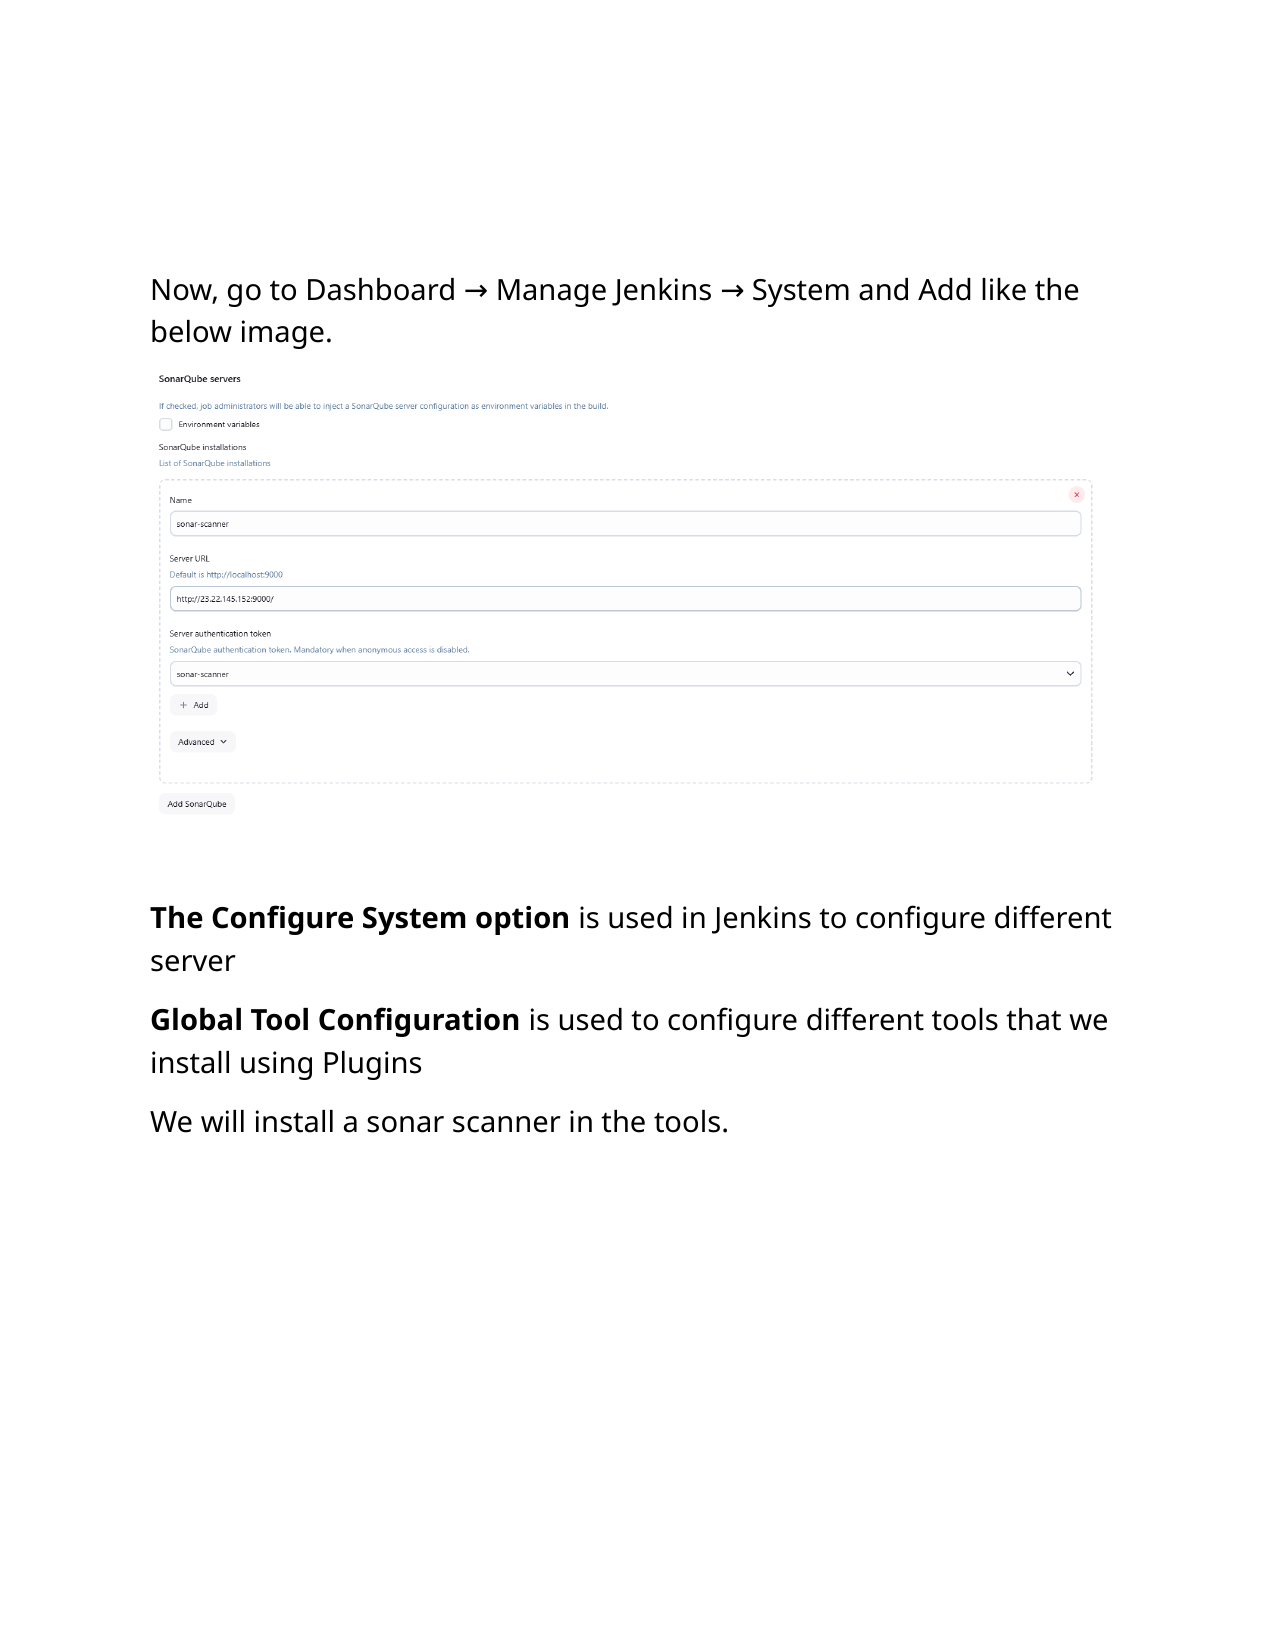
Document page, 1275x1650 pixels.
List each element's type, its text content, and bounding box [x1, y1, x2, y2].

text We will install a sonar scanner in the tools. [150, 1102, 1125, 1141]
picture [150, 371, 1125, 819]
text Global Tool Configuration is used to configure different tools that we install using Plugins [150, 999, 1125, 1082]
text The Configure System option is used in Jenkins to configure different server [150, 897, 1125, 979]
text Now, go to Dashboard → Manage Jenkins → System and Add like the below image. [150, 269, 1125, 351]
